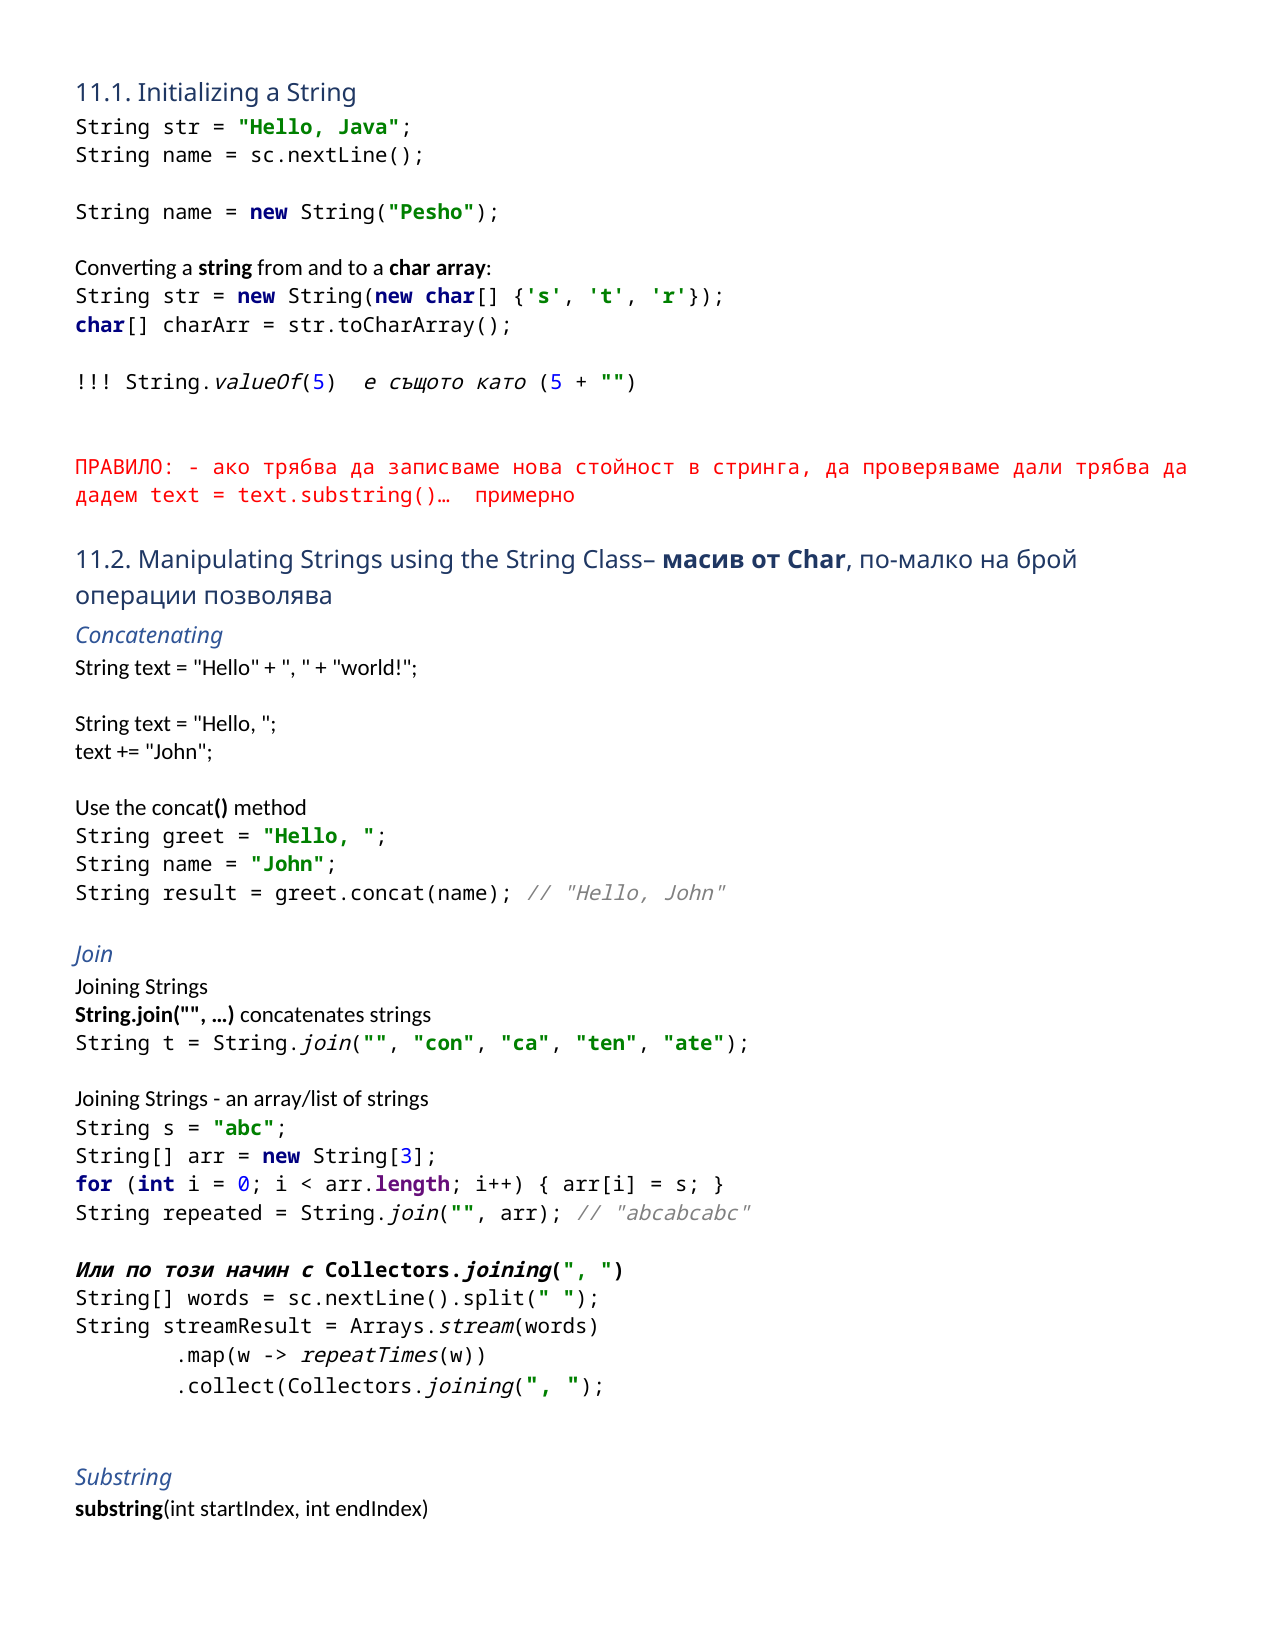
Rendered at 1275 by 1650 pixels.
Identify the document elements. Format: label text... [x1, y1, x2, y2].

text String t = String.join("", "con", "ca", "ten", "ate"); [75, 1028, 1200, 1057]
text String[] words = sc.nextLine().split(" "); String streamResult = Arrays.stream(words) .map(w -> repeatTimes(w)) .collect(Collectors.joining(", "); [75, 1283, 1200, 1400]
text String.join("", …) concatenates strings [75, 1000, 1200, 1028]
text text += "John"; [75, 737, 1200, 765]
text ПРАВИЛО: - ако трябва да записваме нова стойност в стринга, да проверяваме дали трябва да дадем text = text.substring()… примерно [75, 452, 1200, 509]
text String name = sc.nextLine(); [75, 140, 1200, 169]
text String name = new String("Pesho"); [75, 197, 1200, 226]
text String text = "Hello" + ", " + "world!"; [75, 653, 1200, 681]
text String text = "Hello, "; [75, 709, 1200, 737]
text Или по този начин с Collectors.joining(", ") [75, 1255, 1200, 1283]
text Joining Strings - an array/list of strings [75, 1084, 1200, 1113]
text String str = new String(new char[] {'s', 't', 'r'}); char[] charArr = str.toCharArray(); [75, 282, 1200, 338]
text substring(int startIndex, int endIndex) [75, 1494, 1200, 1522]
text String str = "Hello, Java"; [75, 112, 1200, 140]
text Joining Strings [75, 972, 1200, 1000]
subtitle Concatenating [75, 619, 1200, 650]
text String greet = "Hello, "; String name = "John"; String result = greet.concat(name); // "Hello, John" [75, 821, 1200, 906]
text Converting a string from and to a char array: [75, 253, 1200, 282]
text String s = "abc"; String[] arr = new String[3]; for (int i = 0; i < arr.length; i++) { arr[i] = s; } String repeated = String.join("", arr); // "abcabcabc" [75, 1113, 1200, 1226]
subtitle 11.1. Initializing a String [75, 75, 1200, 109]
subtitle 11.2. Manipulating Strings using the String Class– масив от Char, по-малко на брой операции позволява [75, 541, 1200, 612]
text Use the concat() method [75, 793, 1200, 821]
text !!! String.valueOf(5) е същото като (5 + "") [75, 367, 1200, 395]
subtitle Join [75, 938, 1200, 969]
subtitle Substring [75, 1460, 1200, 1492]
